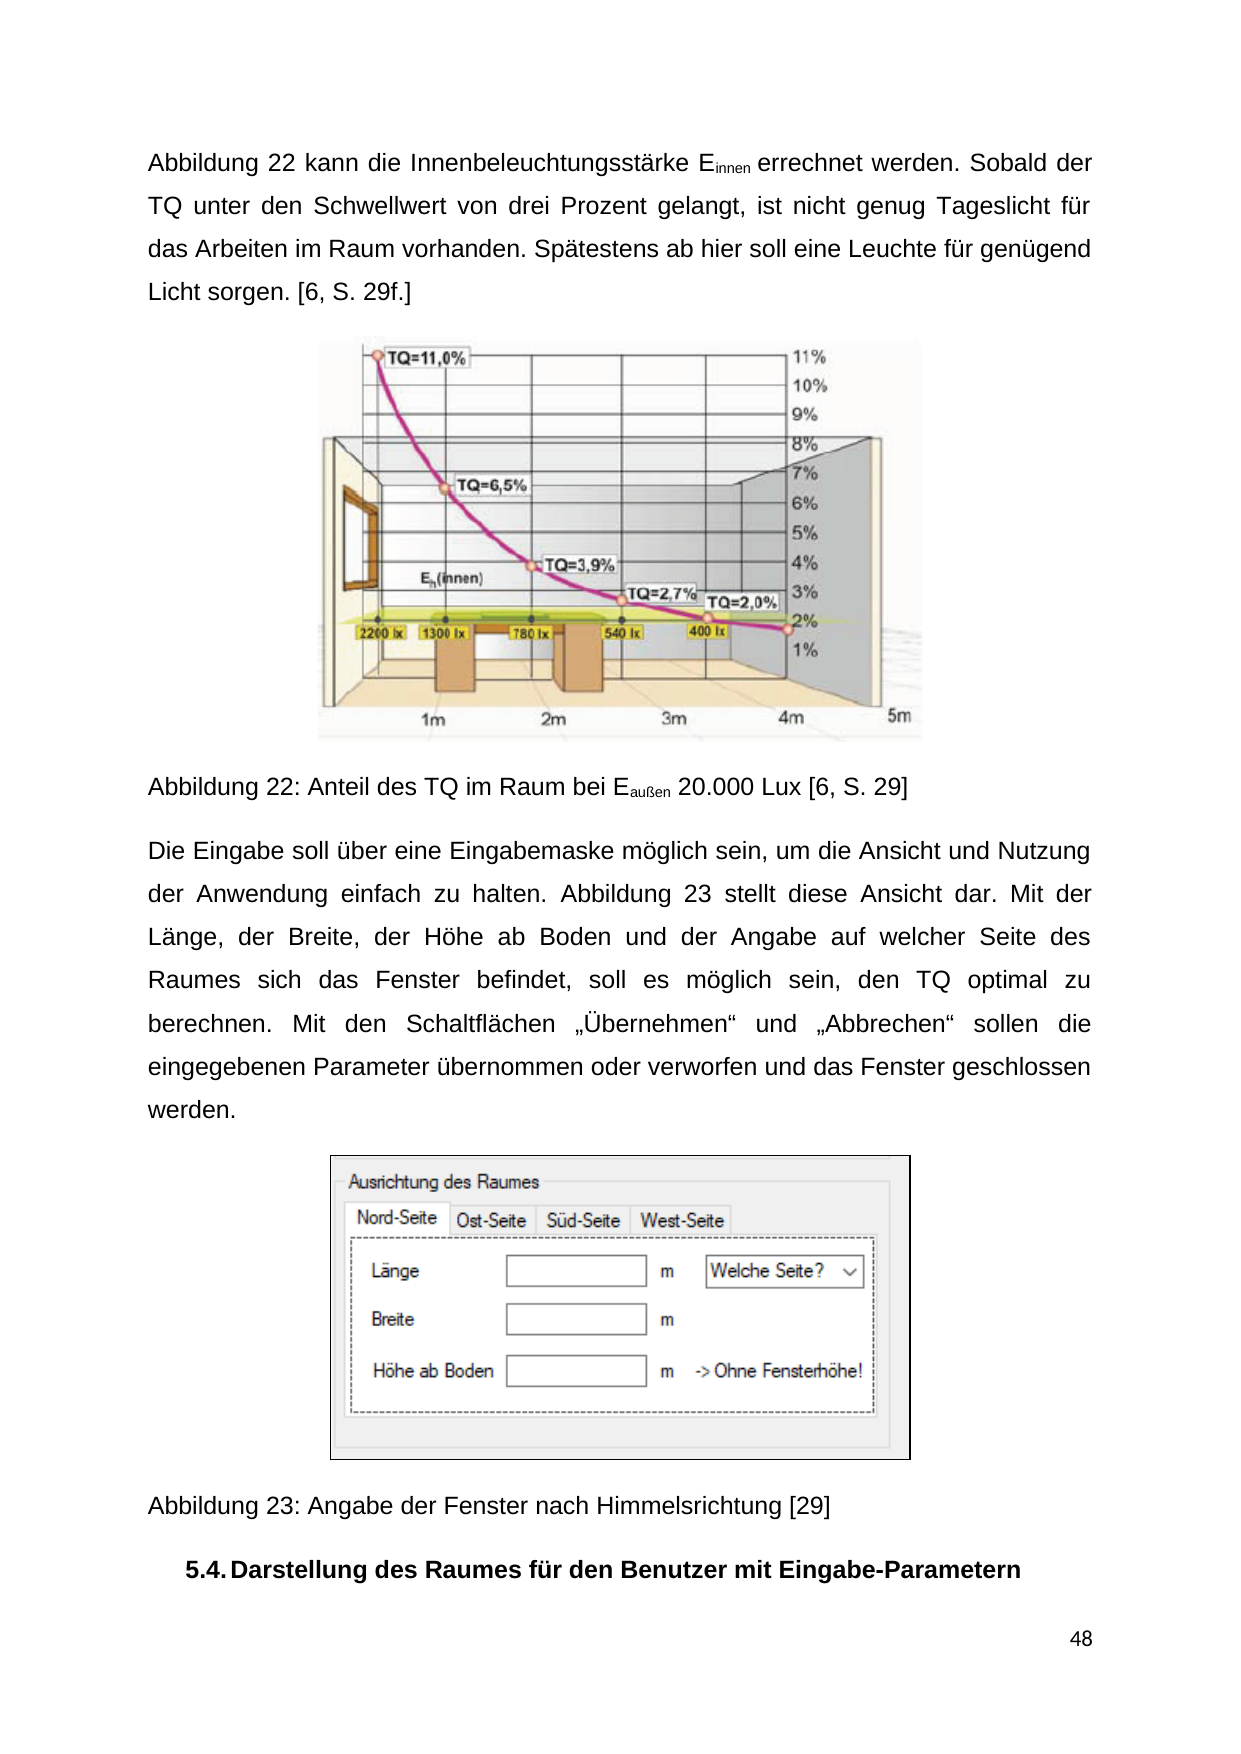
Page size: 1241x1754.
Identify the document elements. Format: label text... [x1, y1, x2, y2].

list Darstellung des Raumes für den Benutzer mit Eingabe-Parametern [185, 1555, 1093, 1584]
picture [317, 336, 923, 742]
text Abbildung 23: Angabe der Fenster nach Himmelsrichtung [29] [148, 1491, 1093, 1520]
picture [331, 1156, 909, 1459]
text Abbildung 22: Anteil des TQ im Raum bei Eaußen 20.000 Lux [6, S. 29] [148, 772, 1093, 801]
text Die Eingabe soll über eine Eingabemaske möglich sein, um die Ansicht und Nutzung der Anwendung einfach zu halten. Abbildung 23 stellt diese Ansicht dar. Mit der Länge, der Breite, der Höhe ab Boden und der Angabe auf welcher Seite des Raumes sich das Fenster befindet, soll es möglich sein, den TQ optimal zu berechnen. Mit den Schaltflächen „Übernehmen“ und „Abbrechen“ sollen die eingegebenen Parameter übernommen oder verworfen und das Fenster geschlossen werden. [148, 836, 1093, 1124]
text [148, 148, 1093, 306]
